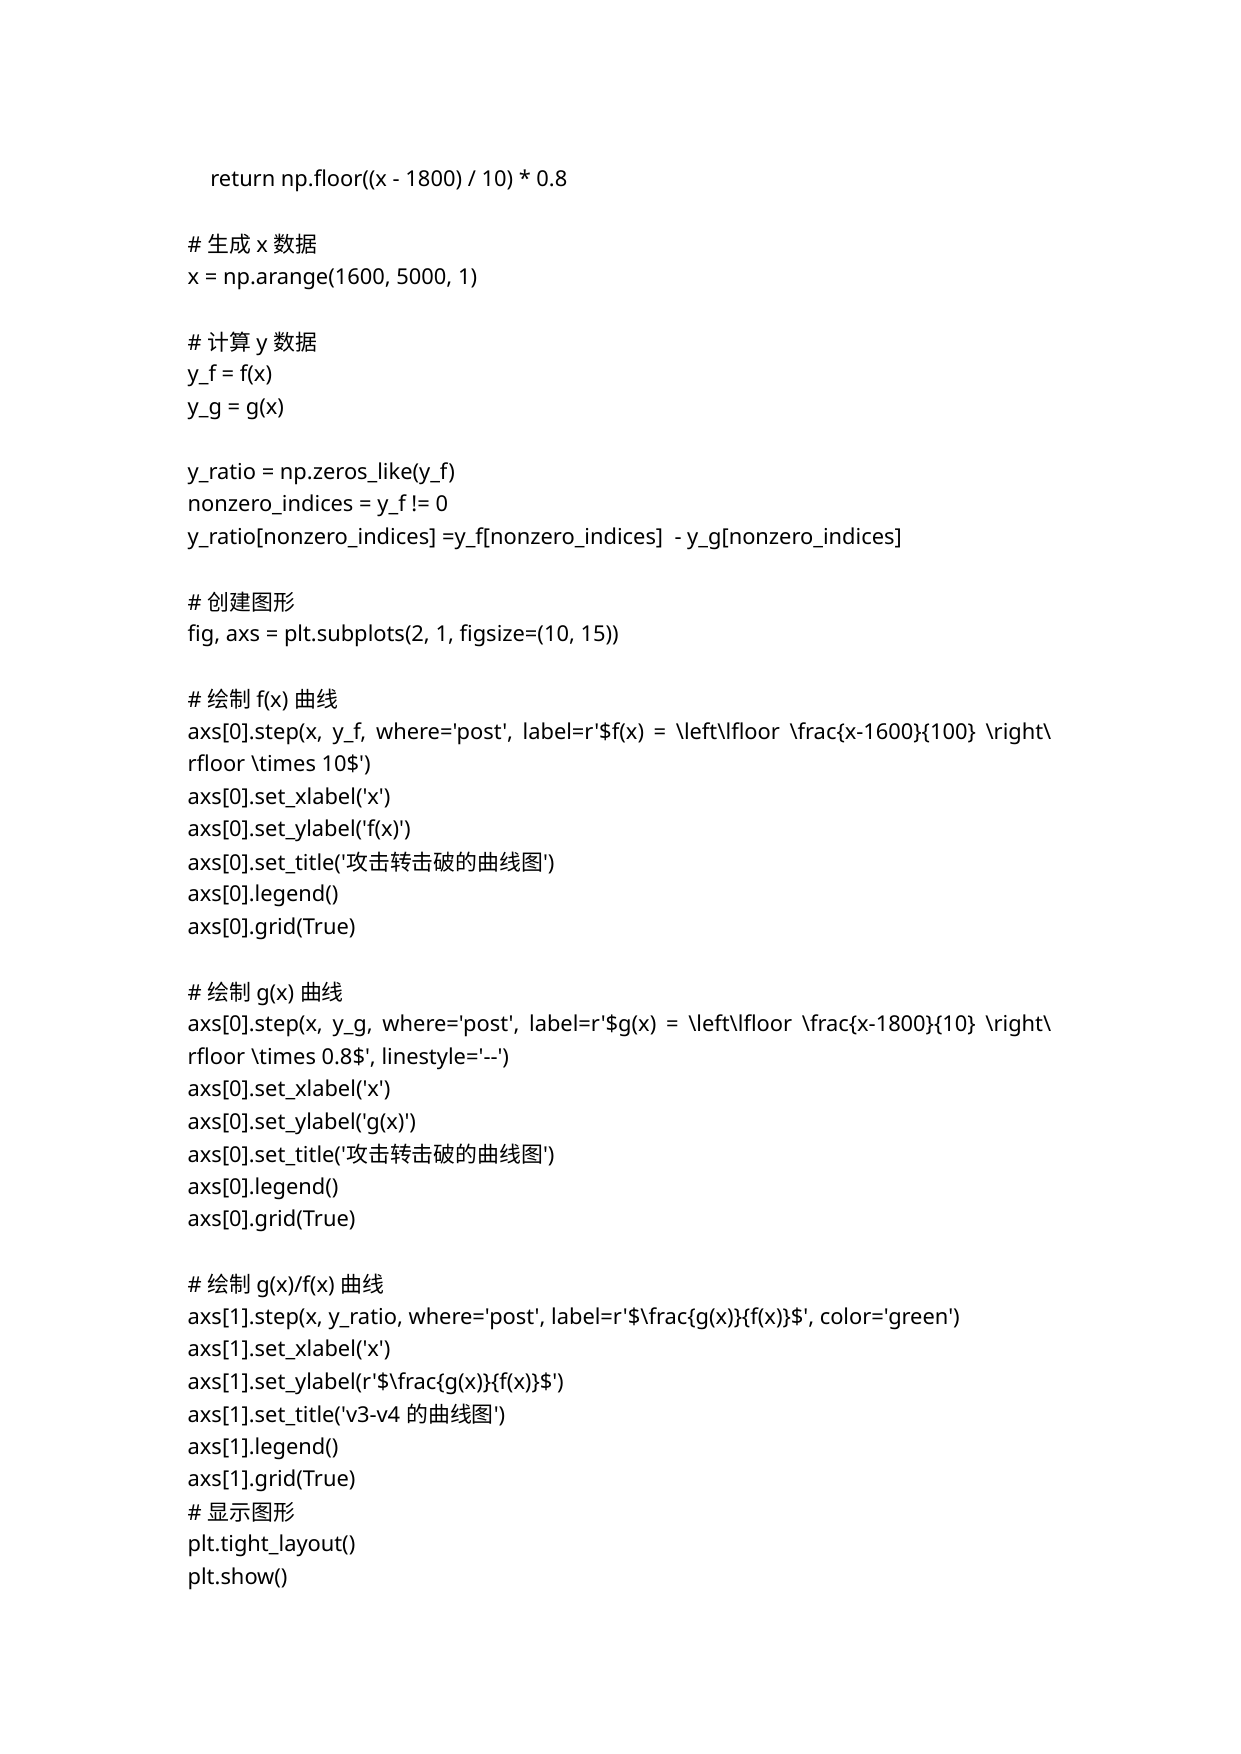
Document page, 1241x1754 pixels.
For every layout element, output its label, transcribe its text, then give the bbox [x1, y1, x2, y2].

text axs[0].set_title('攻击转击破的曲线图') [187, 1137, 1053, 1169]
text # 创建图形 [187, 584, 1053, 617]
text axs[0].set_ylabel('f(x)') [187, 812, 1053, 844]
text y_ratio[nonzero_indices] =y_f[nonzero_indices] - y_g[nonzero_indices] [187, 519, 1053, 552]
text plt.show() [187, 1559, 1053, 1592]
text axs[0].grid(True) [187, 909, 1053, 942]
text # 绘制 g(x)/f(x) 曲线 [187, 1267, 1053, 1299]
text # 计算 y 数据 [187, 324, 1053, 357]
text x = np.arange(1600, 5000, 1) [187, 259, 1053, 292]
text # 绘制 g(x) 曲线 [187, 974, 1053, 1007]
text axs[0].set_xlabel('x') [187, 1072, 1053, 1104]
text axs[0].set_ylabel('g(x)') [187, 1104, 1053, 1137]
text axs[0].set_xlabel('x') [187, 779, 1053, 812]
text axs[0].set_title('攻击转击破的曲线图') [187, 844, 1053, 877]
text y_f = f(x) [187, 357, 1053, 389]
text fig, axs = plt.subplots(2, 1, figsize=(10, 15)) [187, 617, 1053, 649]
text axs[1].step(x, y_ratio, where='post', label=r'$\frac{g(x)}{f(x)}$', color='green') [187, 1299, 1053, 1332]
text axs[0].legend() [187, 877, 1053, 909]
text plt.tight_layout() [187, 1527, 1053, 1559]
text nonzero_indices = y_f != 0 [187, 487, 1053, 519]
text axs[0].step(x, y_f, where='post', label=r'$f(x) = \left\lfloor \frac{x-1600}{100} \right\rfloor \times 10$') [187, 714, 1053, 779]
text # 显示图形 [187, 1494, 1053, 1527]
text axs[0].step(x, y_g, where='post', label=r'$g(x) = \left\lfloor \frac{x-1800}{10} \right\rfloor \times 0.8$', linestyle='--') [187, 1007, 1053, 1072]
text # 生成 x 数据 [187, 227, 1053, 259]
text axs[1].legend() [187, 1429, 1053, 1462]
text y_ratio = np.zeros_like(y_f) [187, 454, 1053, 487]
text axs[1].set_xlabel('x') [187, 1332, 1053, 1364]
text axs[1].set_ylabel(r'$\frac{g(x)}{f(x)}$') [187, 1364, 1053, 1397]
text axs[0].grid(True) [187, 1202, 1053, 1234]
text return np.floor((x - 1800) / 10) * 0.8 [187, 162, 1053, 194]
text axs[0].legend() [187, 1169, 1053, 1202]
text axs[1].set_title('v3-v4 的曲线图') [187, 1397, 1053, 1429]
text y_g = g(x) [187, 389, 1053, 422]
text # 绘制 f(x) 曲线 [187, 682, 1053, 714]
text axs[1].grid(True) [187, 1462, 1053, 1494]
